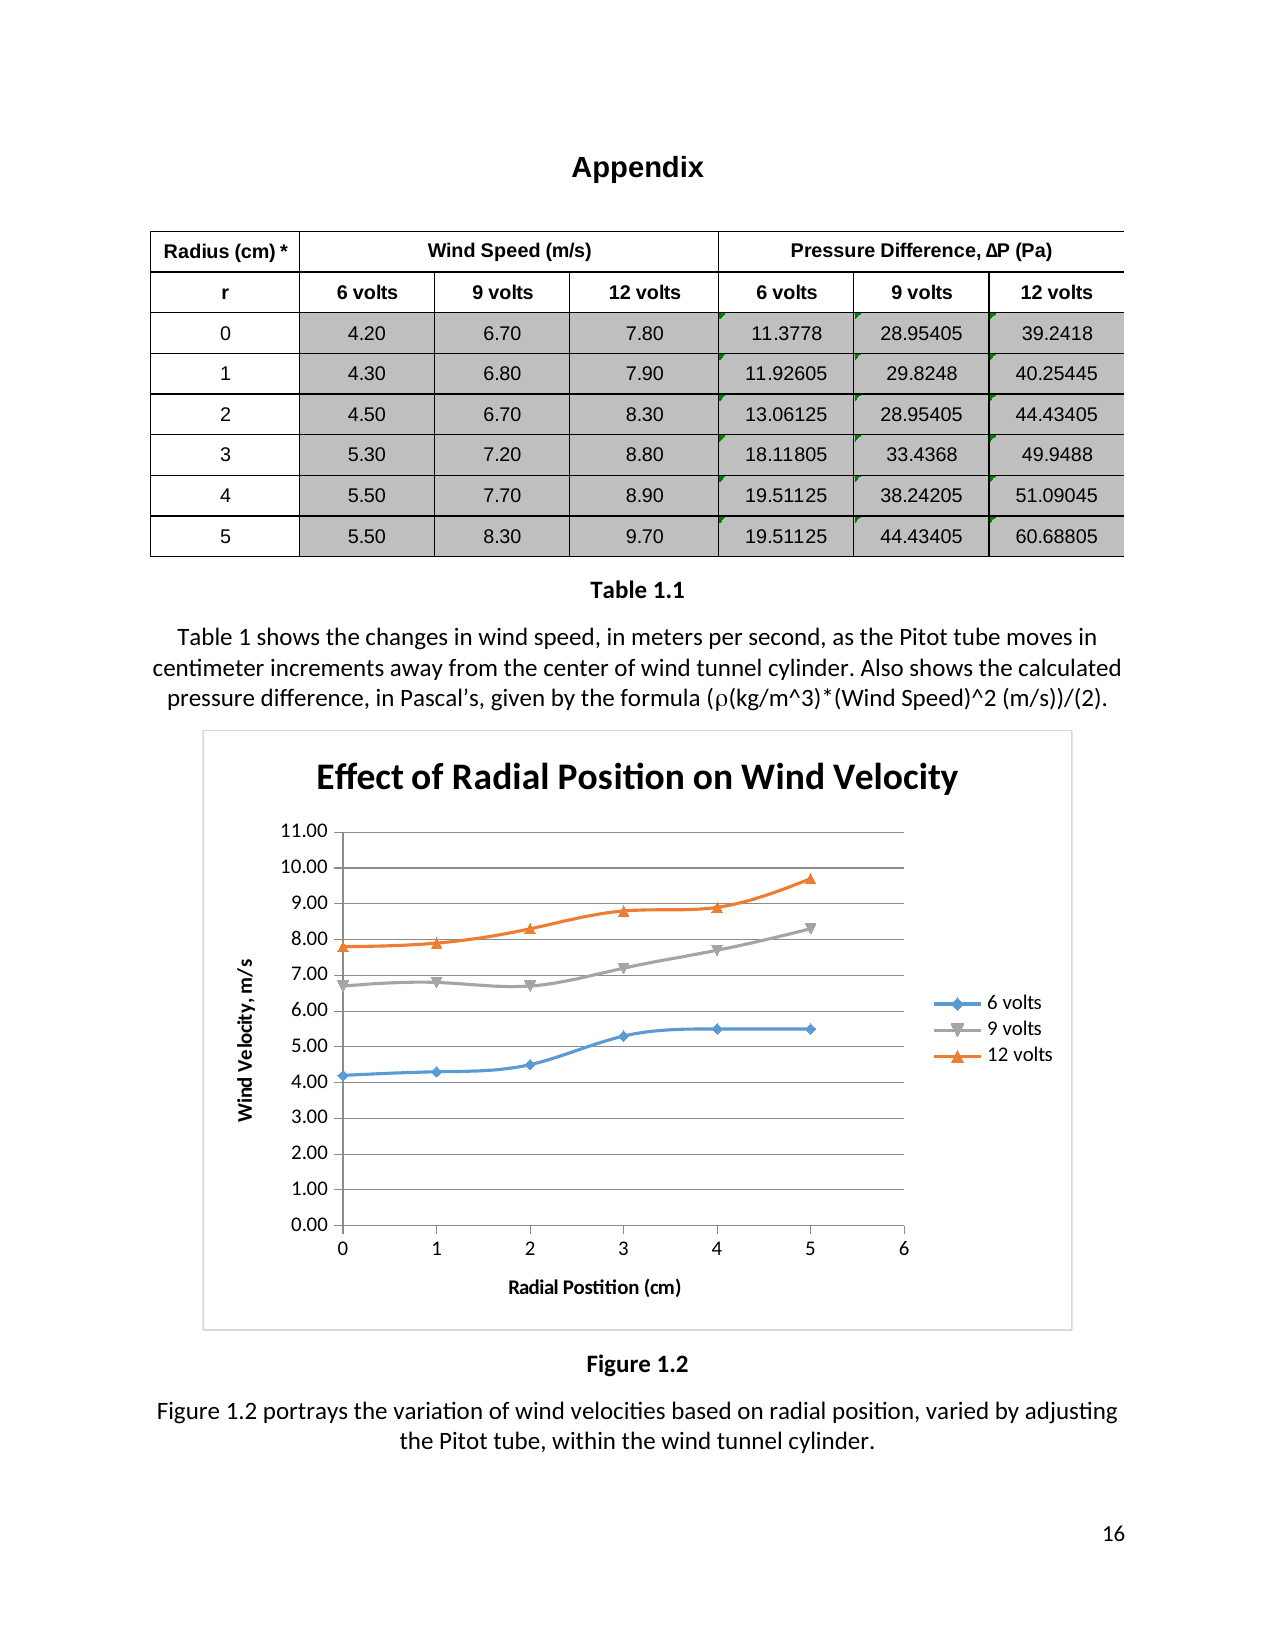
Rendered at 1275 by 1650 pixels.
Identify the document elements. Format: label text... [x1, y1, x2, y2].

text Figure 1.2 portrays the variation of wind velocities based on radial position, varied by adjusting the Pitot tube, within the wind tunnel cylinder. [150, 1395, 1125, 1456]
text Figure 1.2 [150, 1348, 1125, 1378]
text Table 1.1 [150, 574, 1125, 604]
text Table 1 shows the changes in wind speed, in meters per second, as the Pitot tube moves in centimeter increments away from the center of wind tunnel cylinder. Also shows the calculated pressure difference, in Pascal’s, given by the formula ((kg/m^3)*(Wind Speed)^2 (m/s))/(2). [150, 621, 1125, 713]
subtitle Appendix [150, 150, 1125, 183]
